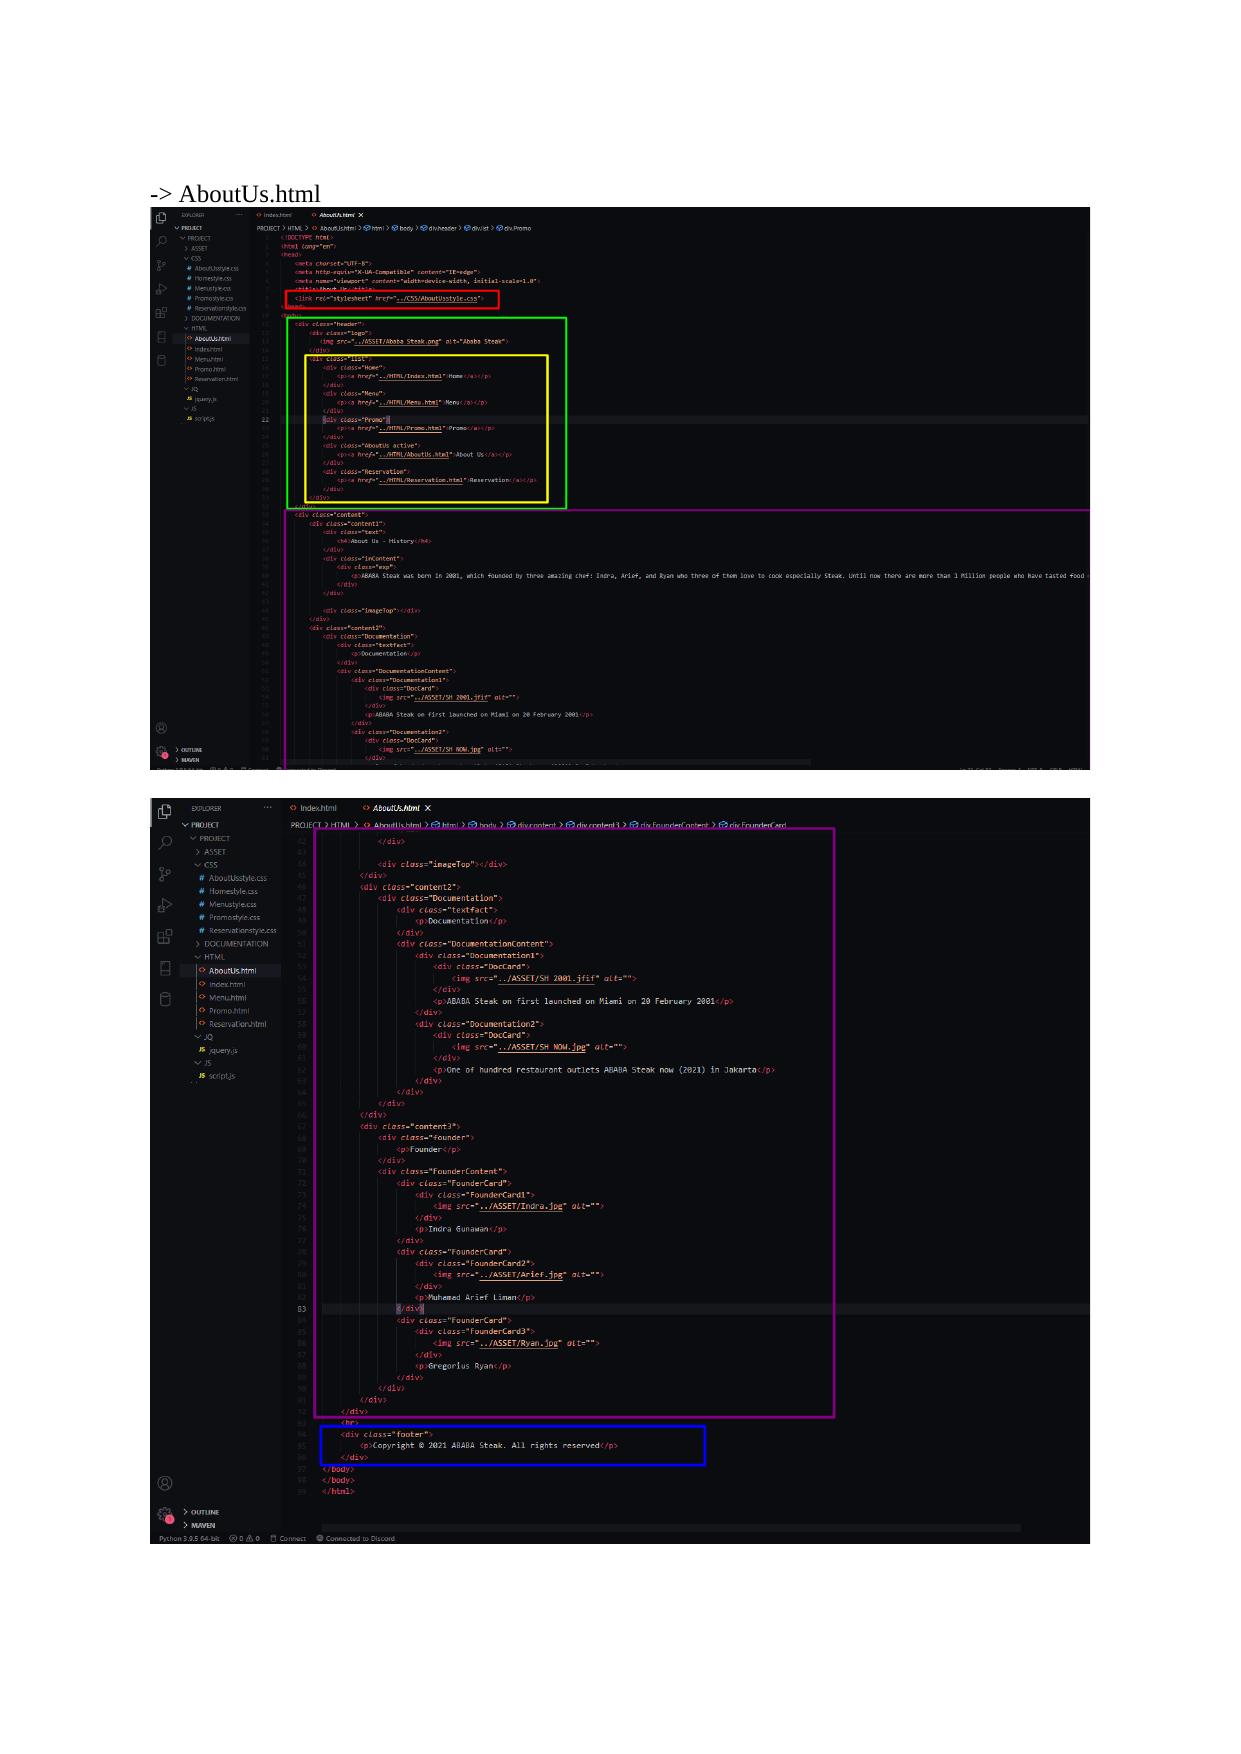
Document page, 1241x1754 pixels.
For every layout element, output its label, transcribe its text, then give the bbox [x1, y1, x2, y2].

picture [150, 207, 1091, 770]
text -> AboutUs.html [150, 179, 1090, 207]
picture [150, 798, 1091, 1544]
